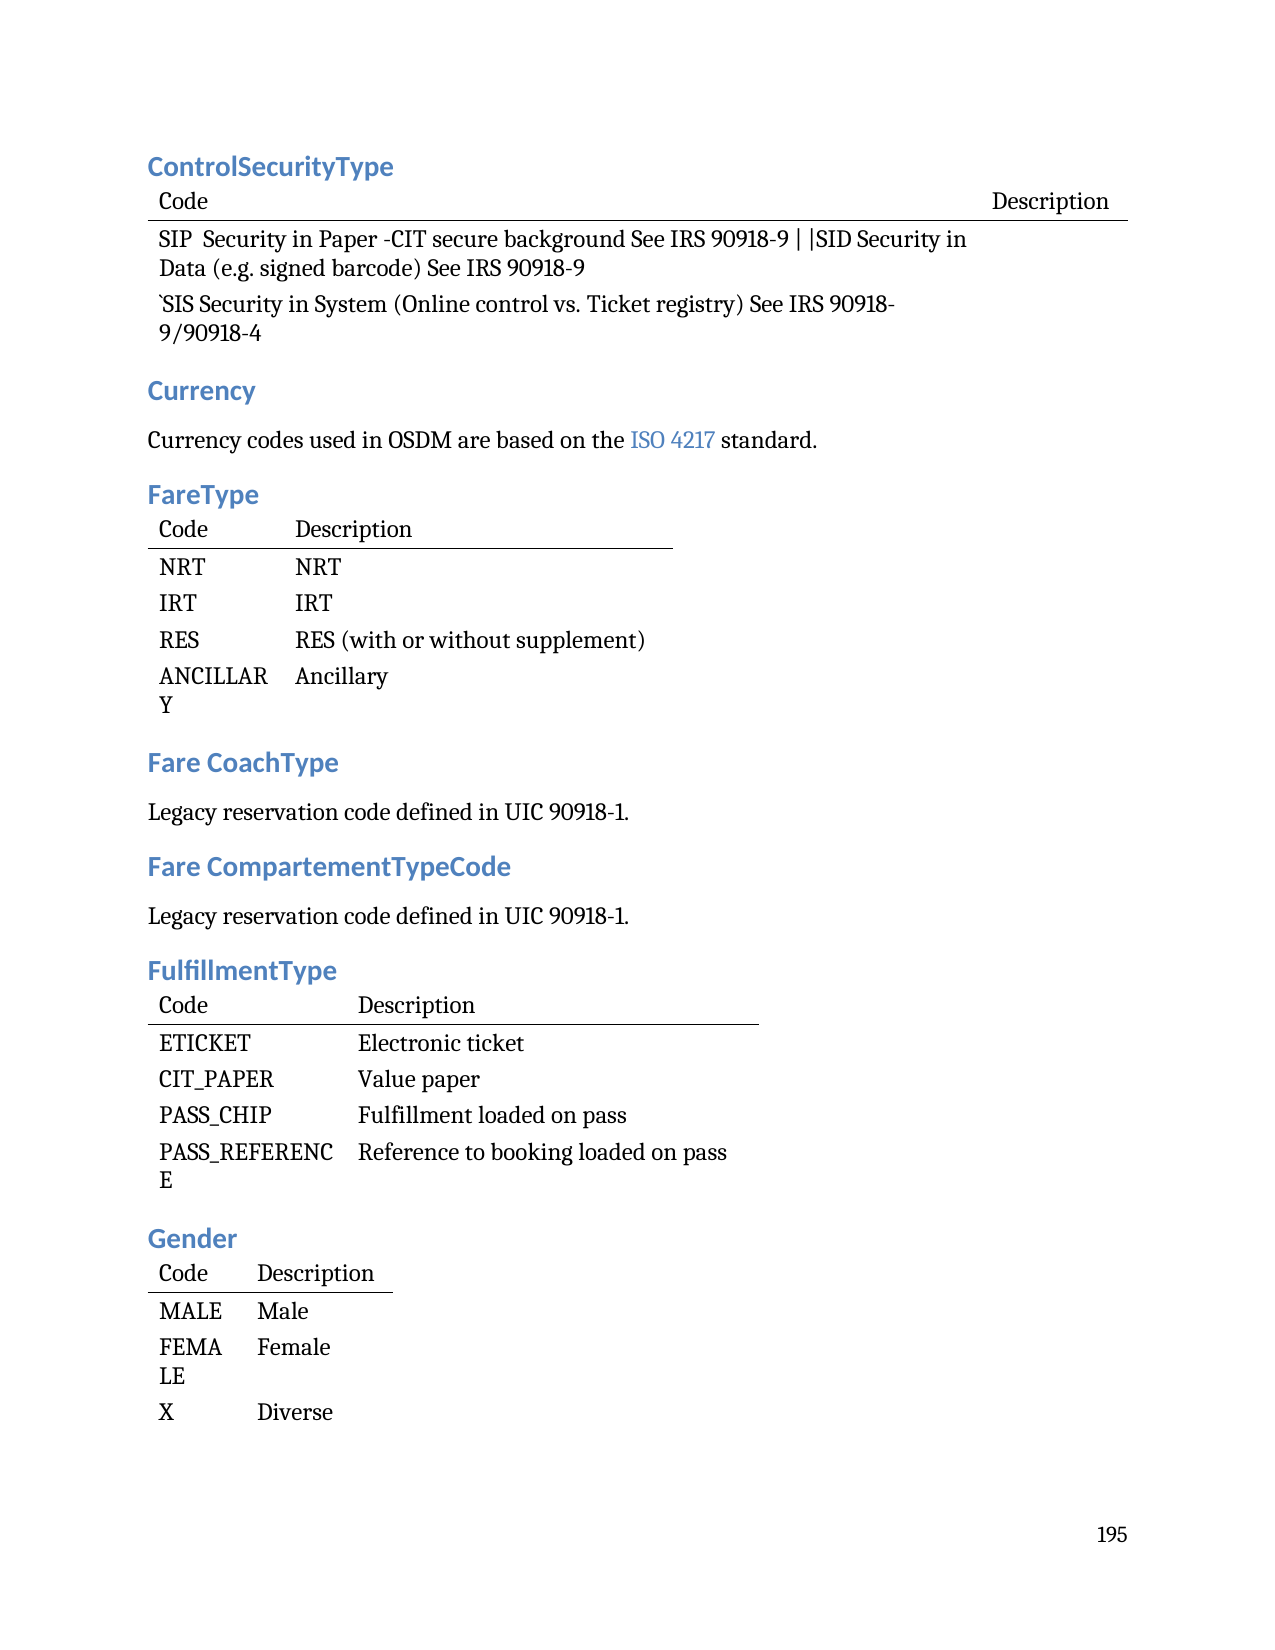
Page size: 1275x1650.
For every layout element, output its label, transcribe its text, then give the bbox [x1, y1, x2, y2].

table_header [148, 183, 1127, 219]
text Legacy reservation code defined in UIC 90918-1. [148, 798, 1127, 827]
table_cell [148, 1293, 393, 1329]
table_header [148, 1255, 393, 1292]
subtitle Fare CompartementTypeCode [148, 848, 1127, 883]
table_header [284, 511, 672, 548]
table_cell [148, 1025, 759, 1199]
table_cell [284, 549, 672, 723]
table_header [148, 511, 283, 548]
subtitle Gender [148, 1220, 1127, 1255]
text Legacy reservation code defined in UIC 90918-1. [148, 902, 1127, 931]
subtitle Fare CoachType [148, 744, 1127, 779]
subtitle FulfillmentType [148, 952, 1127, 987]
subtitle Currency [148, 372, 1127, 407]
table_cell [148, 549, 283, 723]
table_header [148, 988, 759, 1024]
subtitle FareType [148, 476, 1127, 511]
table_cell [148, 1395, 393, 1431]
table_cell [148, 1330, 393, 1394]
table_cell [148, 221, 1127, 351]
text Currency codes used in OSDM are based on the ISO 4217 standard. [148, 426, 1127, 455]
subtitle ControlSecurityType [148, 148, 1127, 183]
